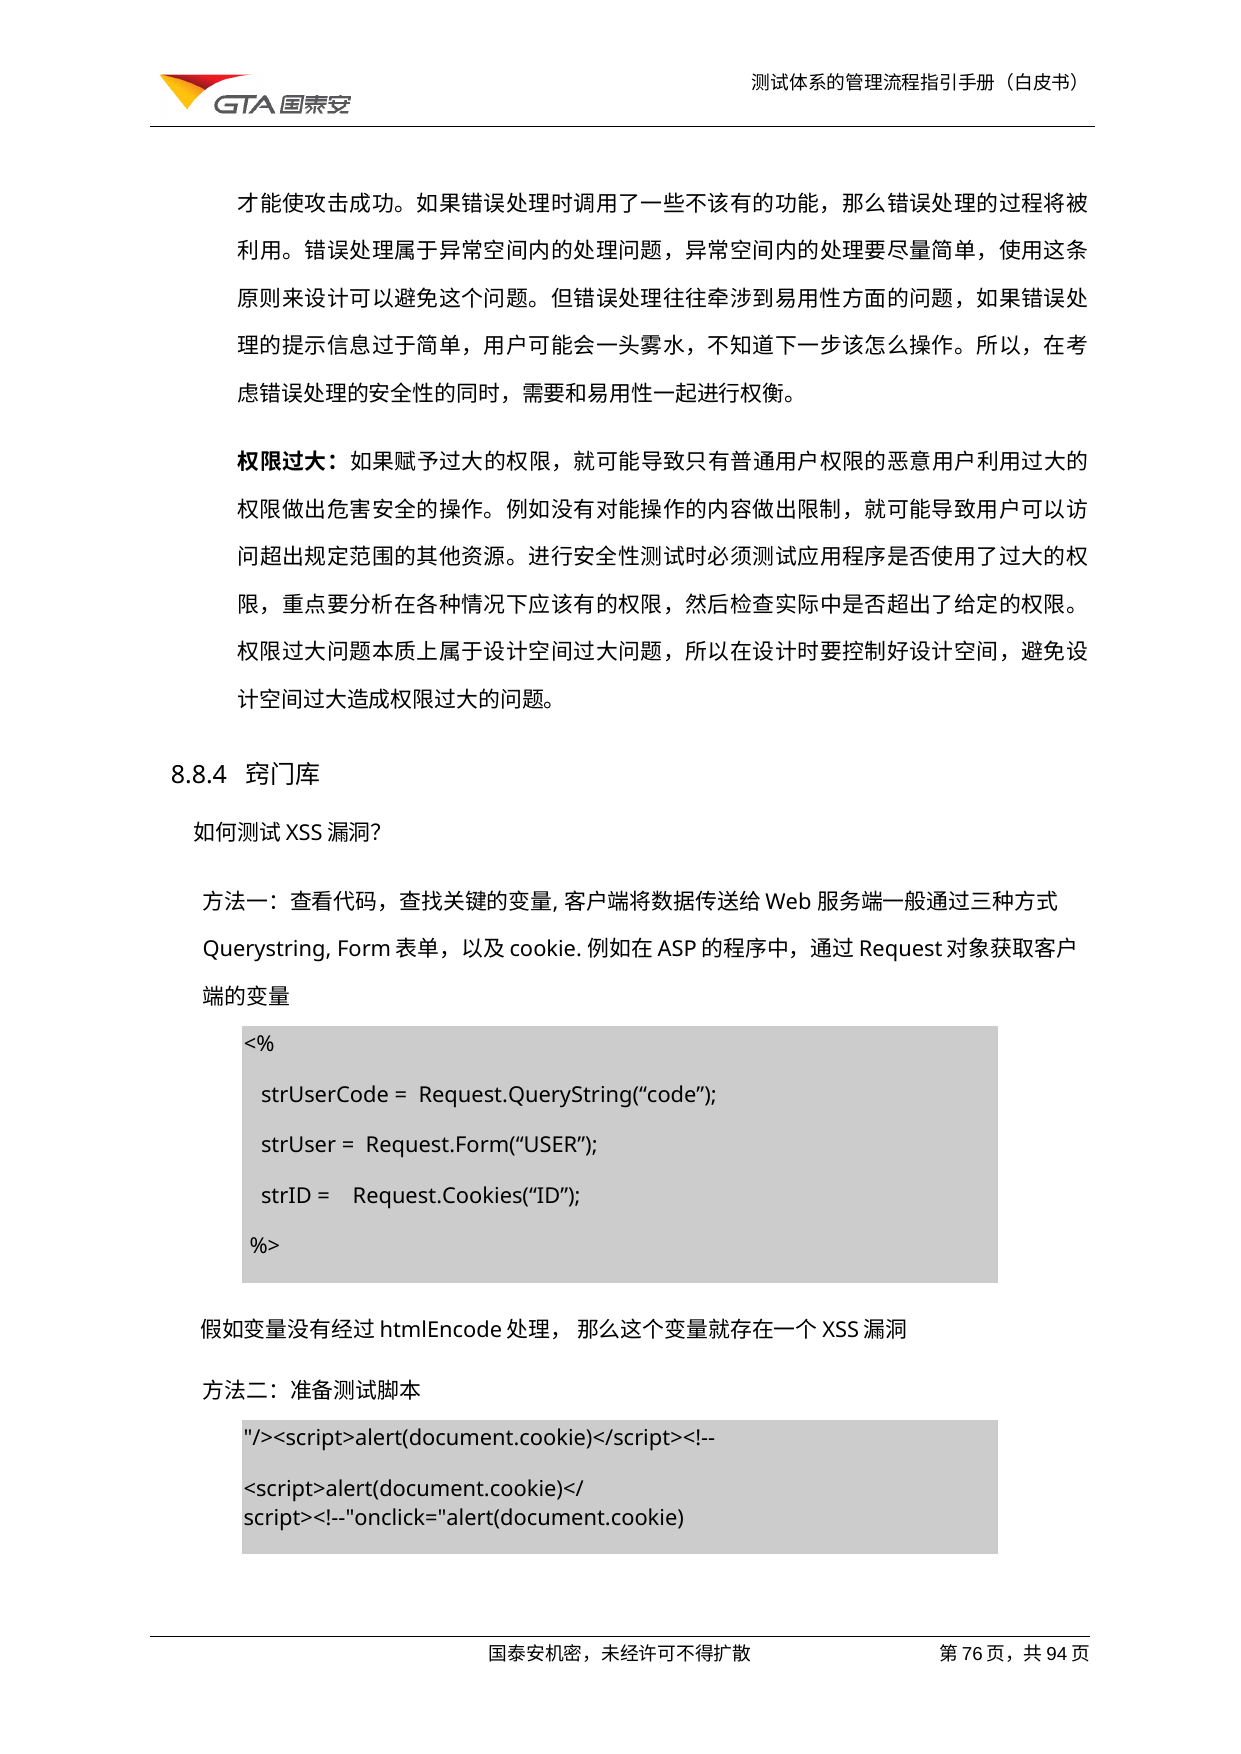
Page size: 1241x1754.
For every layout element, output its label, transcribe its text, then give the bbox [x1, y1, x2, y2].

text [237, 186, 1090, 407]
table_header <% strUserCode = Request.QueryString(“code”); strUser = Request.Form(“USER”); strID = Request.Cookies(“ID”); %> [242, 1026, 998, 1283]
picture [156, 67, 359, 119]
subtitle 窍门库 [171, 754, 1090, 790]
text 假如变量没有经过htmlEncode处理， 那么这个变量就存在一个XSS漏洞 [150, 1312, 1090, 1344]
text 如何测试XSS漏洞？ [150, 815, 1090, 847]
text 方法一：查看代码，查找关键的变量, 客户端将数据传送给Web 服务端一般通过三种方式 Querystring, Form表单，以及cookie. 例如在ASP的程序中，通过Request对象获取客户端的变量 [202, 884, 1090, 1011]
text 权限过大：如果赋予过大的权限，就可能导致只有普通用户权限的恶意用户利用过大的权限做出危害安全的操作。例如没有对能操作的内容做出限制，就可能导致用户可以访问超出规定范围的其他资源。进行安全性测试时必须测试应用程序是否使用了过大的权限，重点要分析在各种情况下应该有的权限，然后检查实际中是否超出了给定的权限。权限过大问题本质上属于设计空间过大问题，所以在设计时要控制好设计空间，避免设计空间过大造成权限过大的问题。 [237, 444, 1090, 713]
table_header "/><script>alert(document.cookie)</script><!-- <script>alert(document.cookie)</script><!--"onclick="alert(document.cookie) [242, 1420, 998, 1554]
text 方法二：准备测试脚本 [202, 1373, 1090, 1404]
